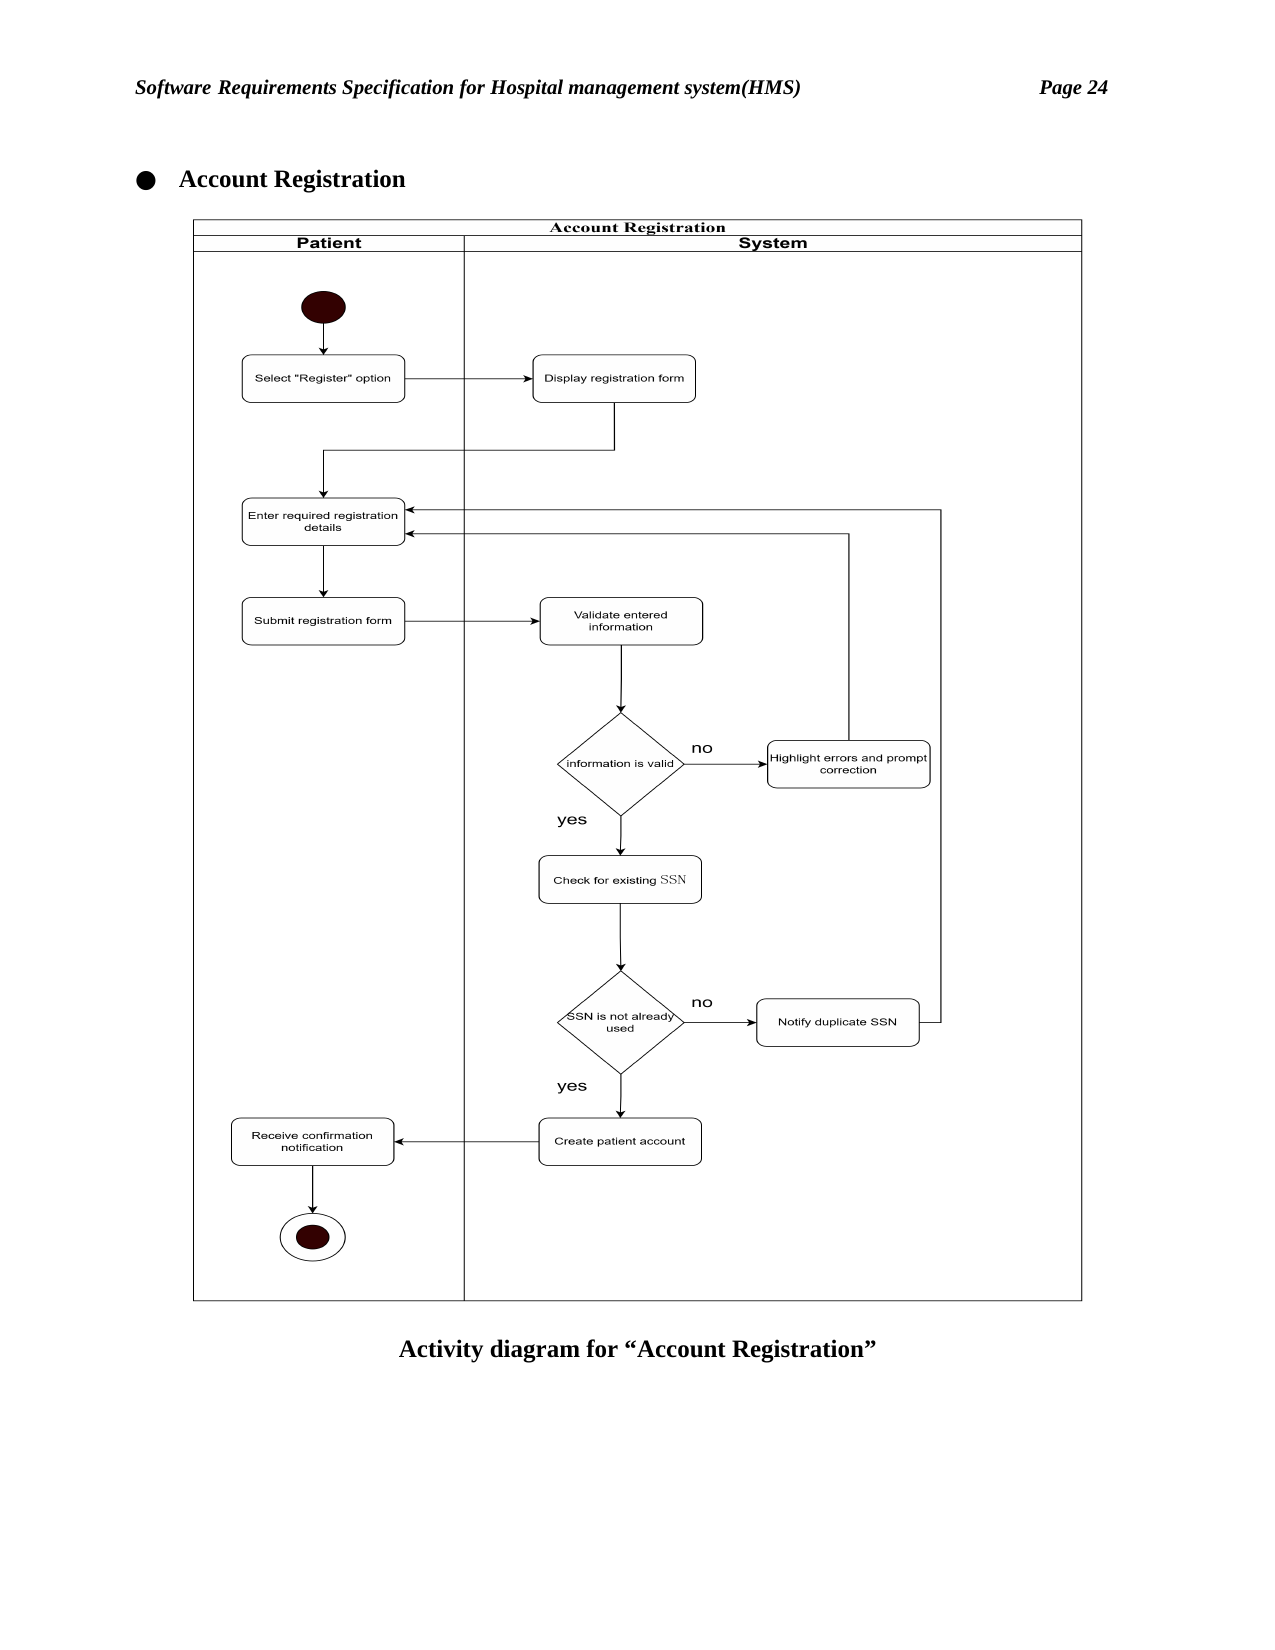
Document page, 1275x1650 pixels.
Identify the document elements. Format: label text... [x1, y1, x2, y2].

list Account Registration [135, 150, 1140, 201]
picture [182, 201, 1093, 1309]
text Activity diagram for “Account Registration” [135, 1338, 1140, 1363]
